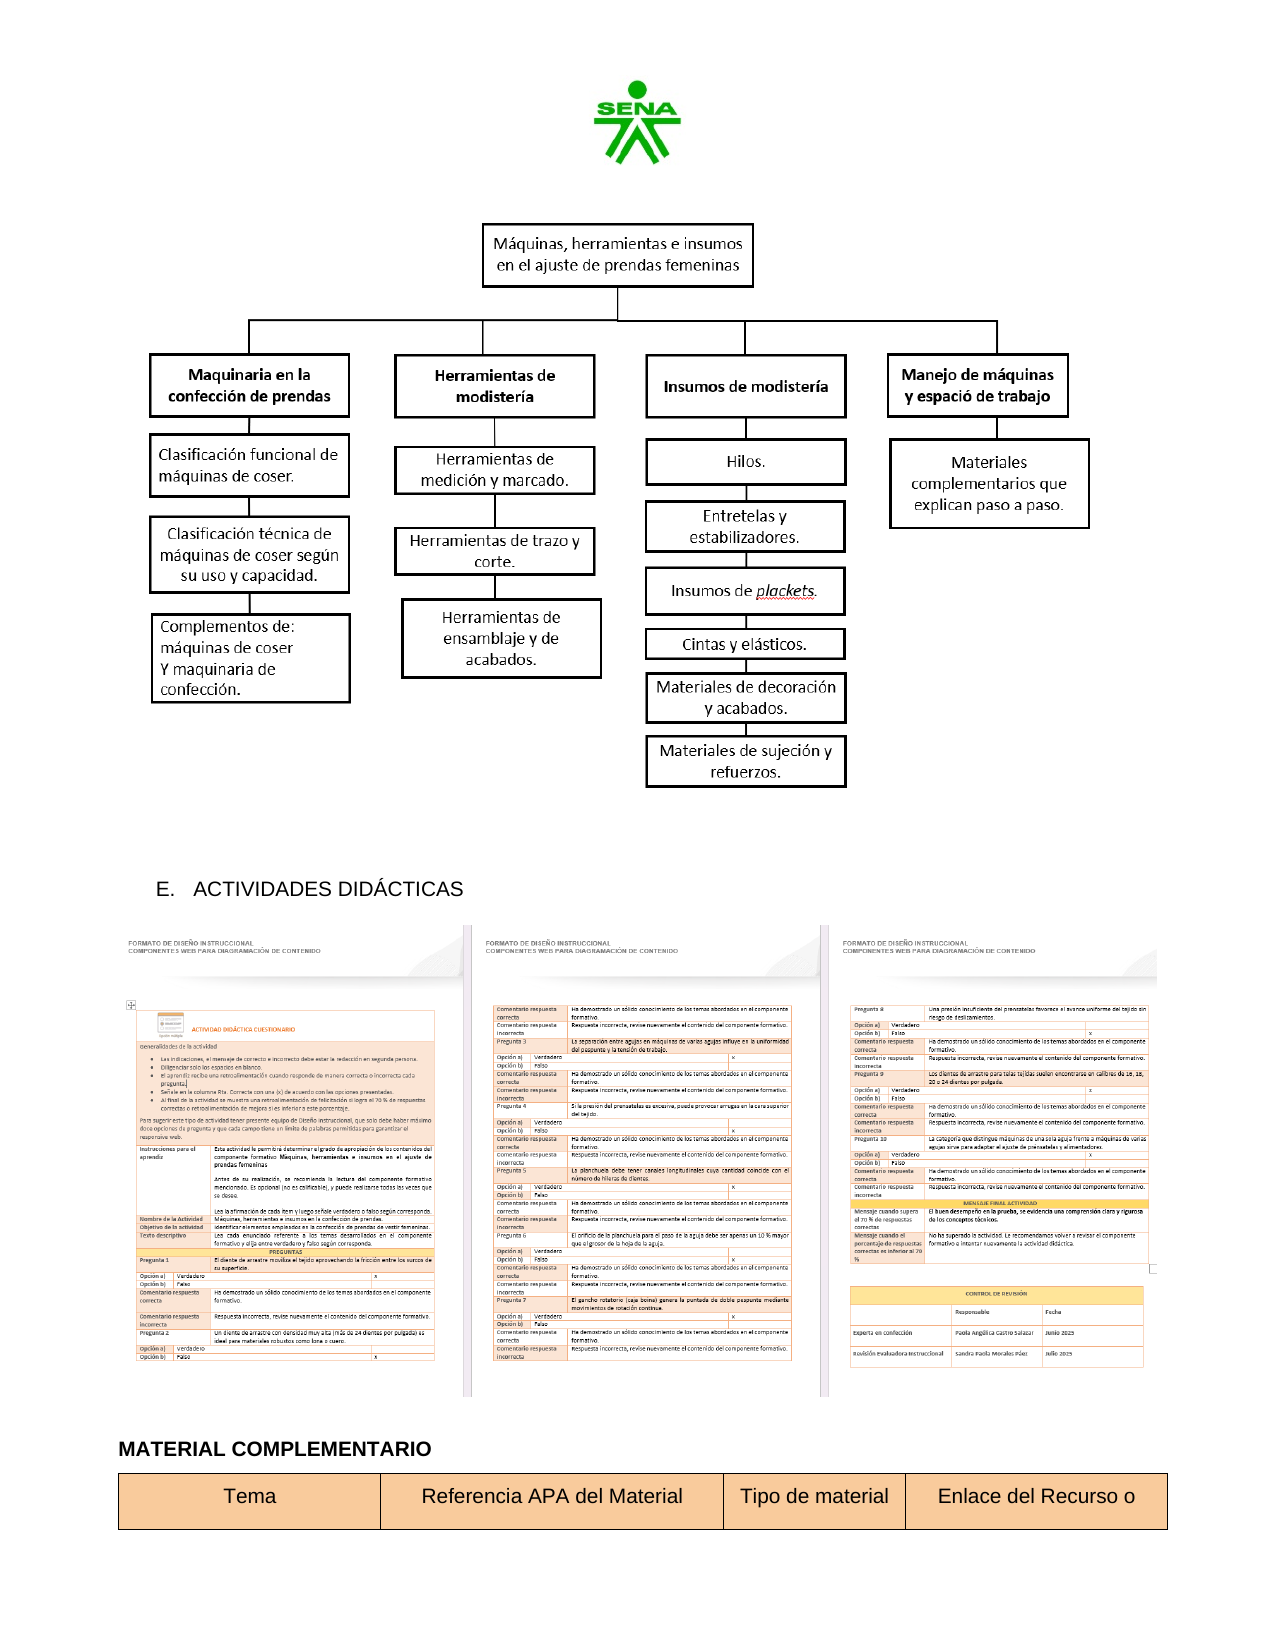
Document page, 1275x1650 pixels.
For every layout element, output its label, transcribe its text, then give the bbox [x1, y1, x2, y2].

subtitle ACTIVIDADES DIDÁCTICAS [156, 877, 1157, 901]
text MATERIAL COMPLEMENTARIO [118, 1437, 1157, 1461]
table_header Enlace del Recurso o Archivo del documento o material [906, 1474, 1167, 1529]
picture [118, 925, 1157, 1397]
table_header Tema [119, 1474, 380, 1529]
table_header Tipo de material (Video, capítulo de libro, artículo, otro) [724, 1474, 905, 1529]
picture [118, 197, 1157, 823]
table_header Referencia APA del Material [381, 1474, 723, 1529]
picture [588, 75, 687, 172]
